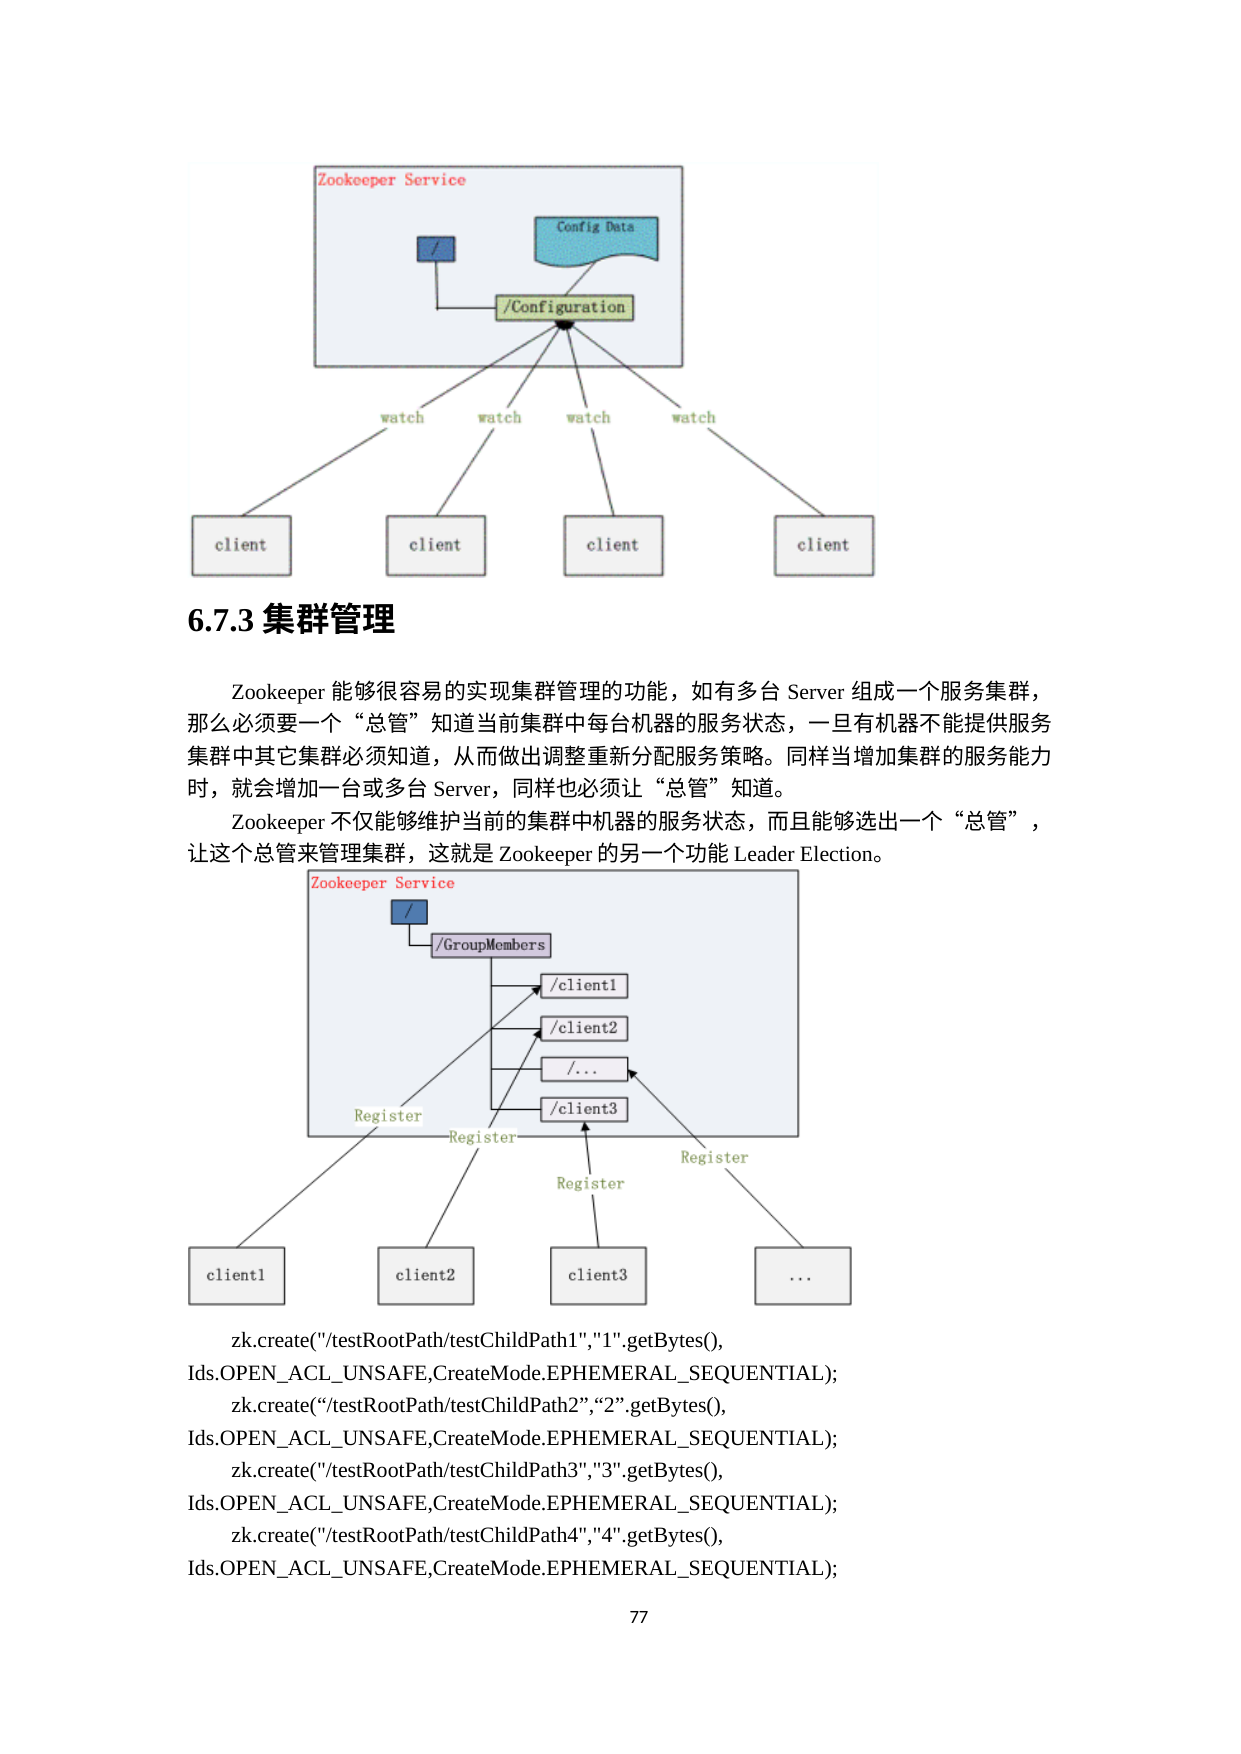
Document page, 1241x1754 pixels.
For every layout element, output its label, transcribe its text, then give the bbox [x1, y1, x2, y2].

text Zookeeper 不仅能够维护当前的集群中机器的服务状态，而且能够选出一个“总管”，让这个总管来管理集群，这就是 Zookeeper 的另一个功能 Leader Election。 [187, 803, 1053, 868]
text zk.create(“/testRootPath/testChildPath2”,“2”.getBytes(), Ids.OPEN_ACL_UNSAFE,CreateMode.EPHEMERAL_SEQUENTIAL); [187, 1388, 1053, 1453]
text Zookeeper 能够很容易的实现集群管理的功能，如有多台 Server 组成一个服务集群，那么必须要一个“总管”知道当前集群中每台机器的服务状态，一旦有机器不能提供服务，集群中其它集群必须知道，从而做出调整重新分配服务策略。同样当增加集群的服务能力时，就会增加一台或多台 Server，同样也必须让“总管”知道。 [187, 673, 1053, 803]
picture [187, 868, 853, 1307]
subtitle 6.7.3 集群管理 [187, 584, 1053, 649]
text zk.create("/testRootPath/testChildPath1","1".getBytes(), Ids.OPEN_ACL_UNSAFE,CreateMode.EPHEMERAL_SEQUENTIAL); [187, 1323, 1053, 1388]
text zk.create("/testRootPath/testChildPath3","3".getBytes(), Ids.OPEN_ACL_UNSAFE,CreateMode.EPHEMERAL_SEQUENTIAL); [187, 1453, 1053, 1518]
text zk.create("/testRootPath/testChildPath4","4".getBytes(), Ids.OPEN_ACL_UNSAFE,CreateMode.EPHEMERAL_SEQUENTIAL); [187, 1518, 1053, 1583]
picture [187, 162, 879, 578]
